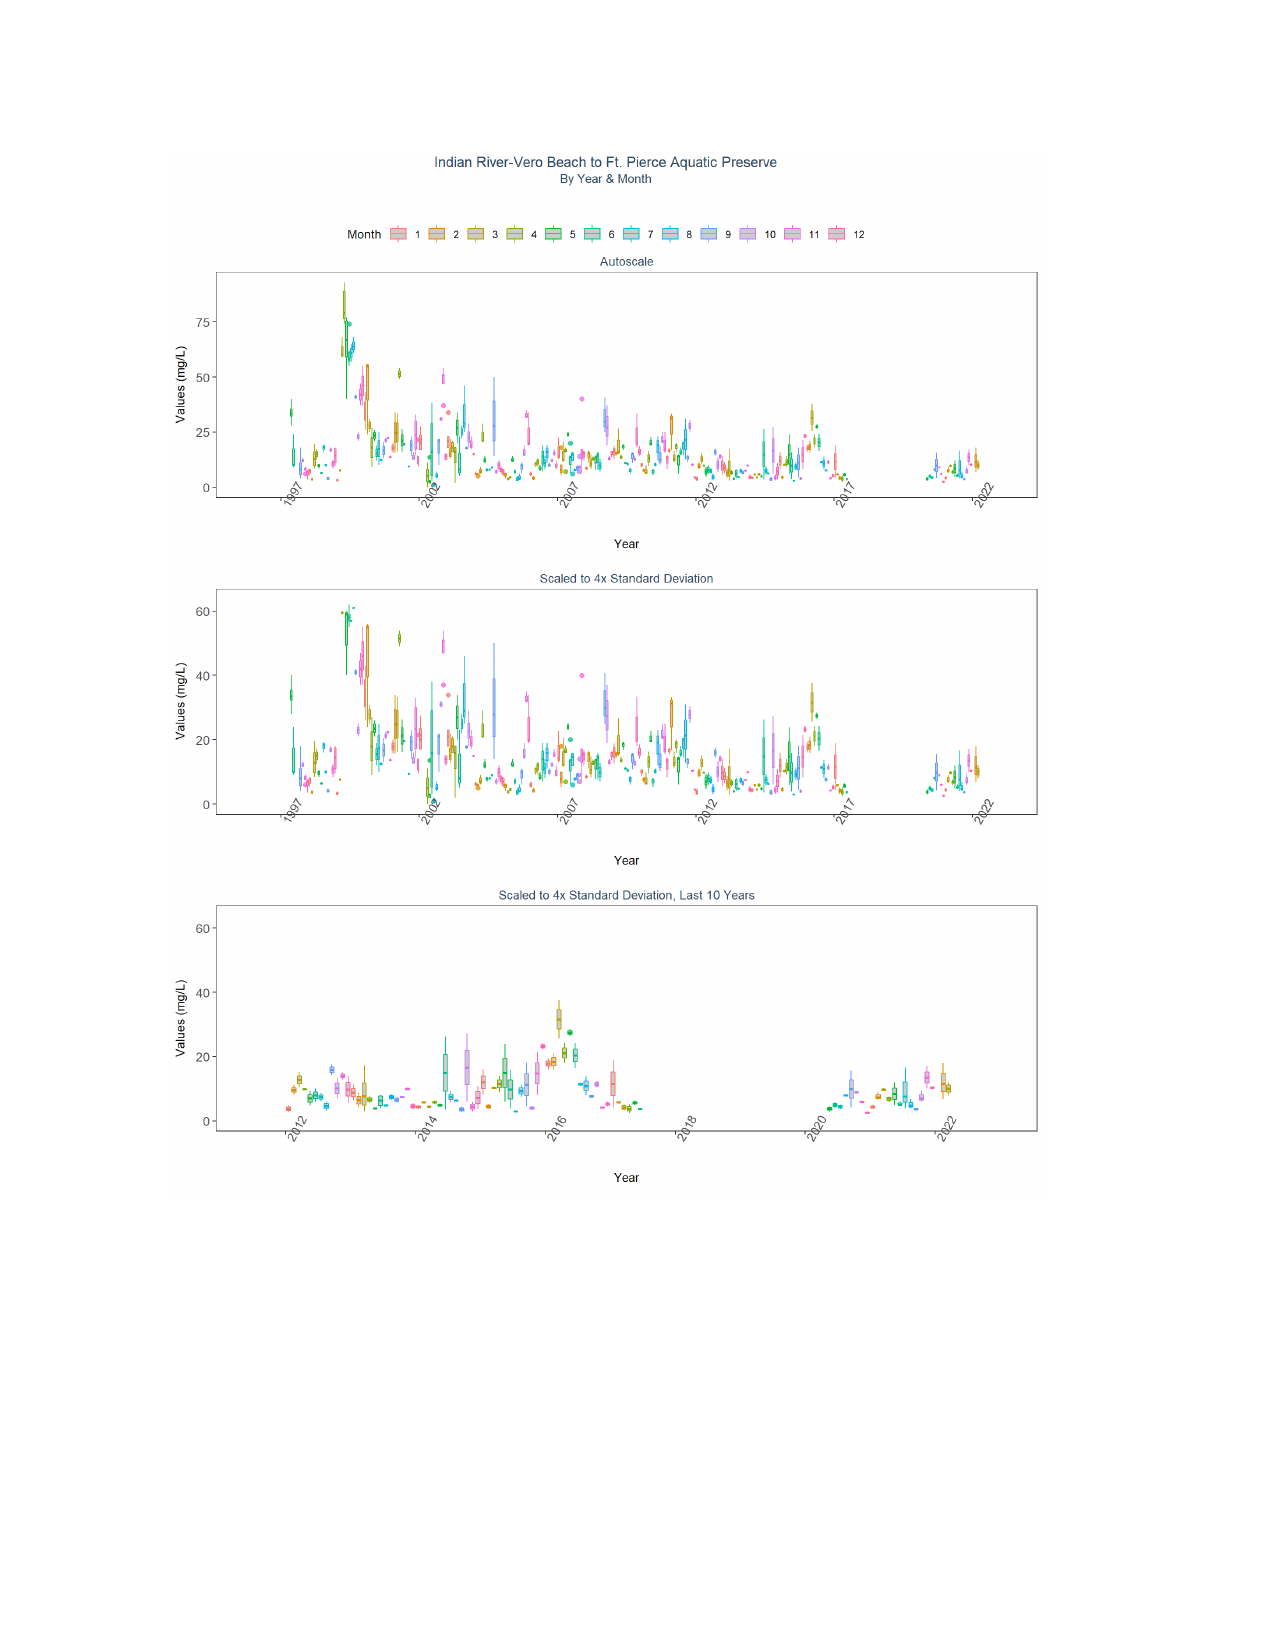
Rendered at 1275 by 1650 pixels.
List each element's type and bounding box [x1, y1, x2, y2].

picture [168, 150, 1044, 1200]
